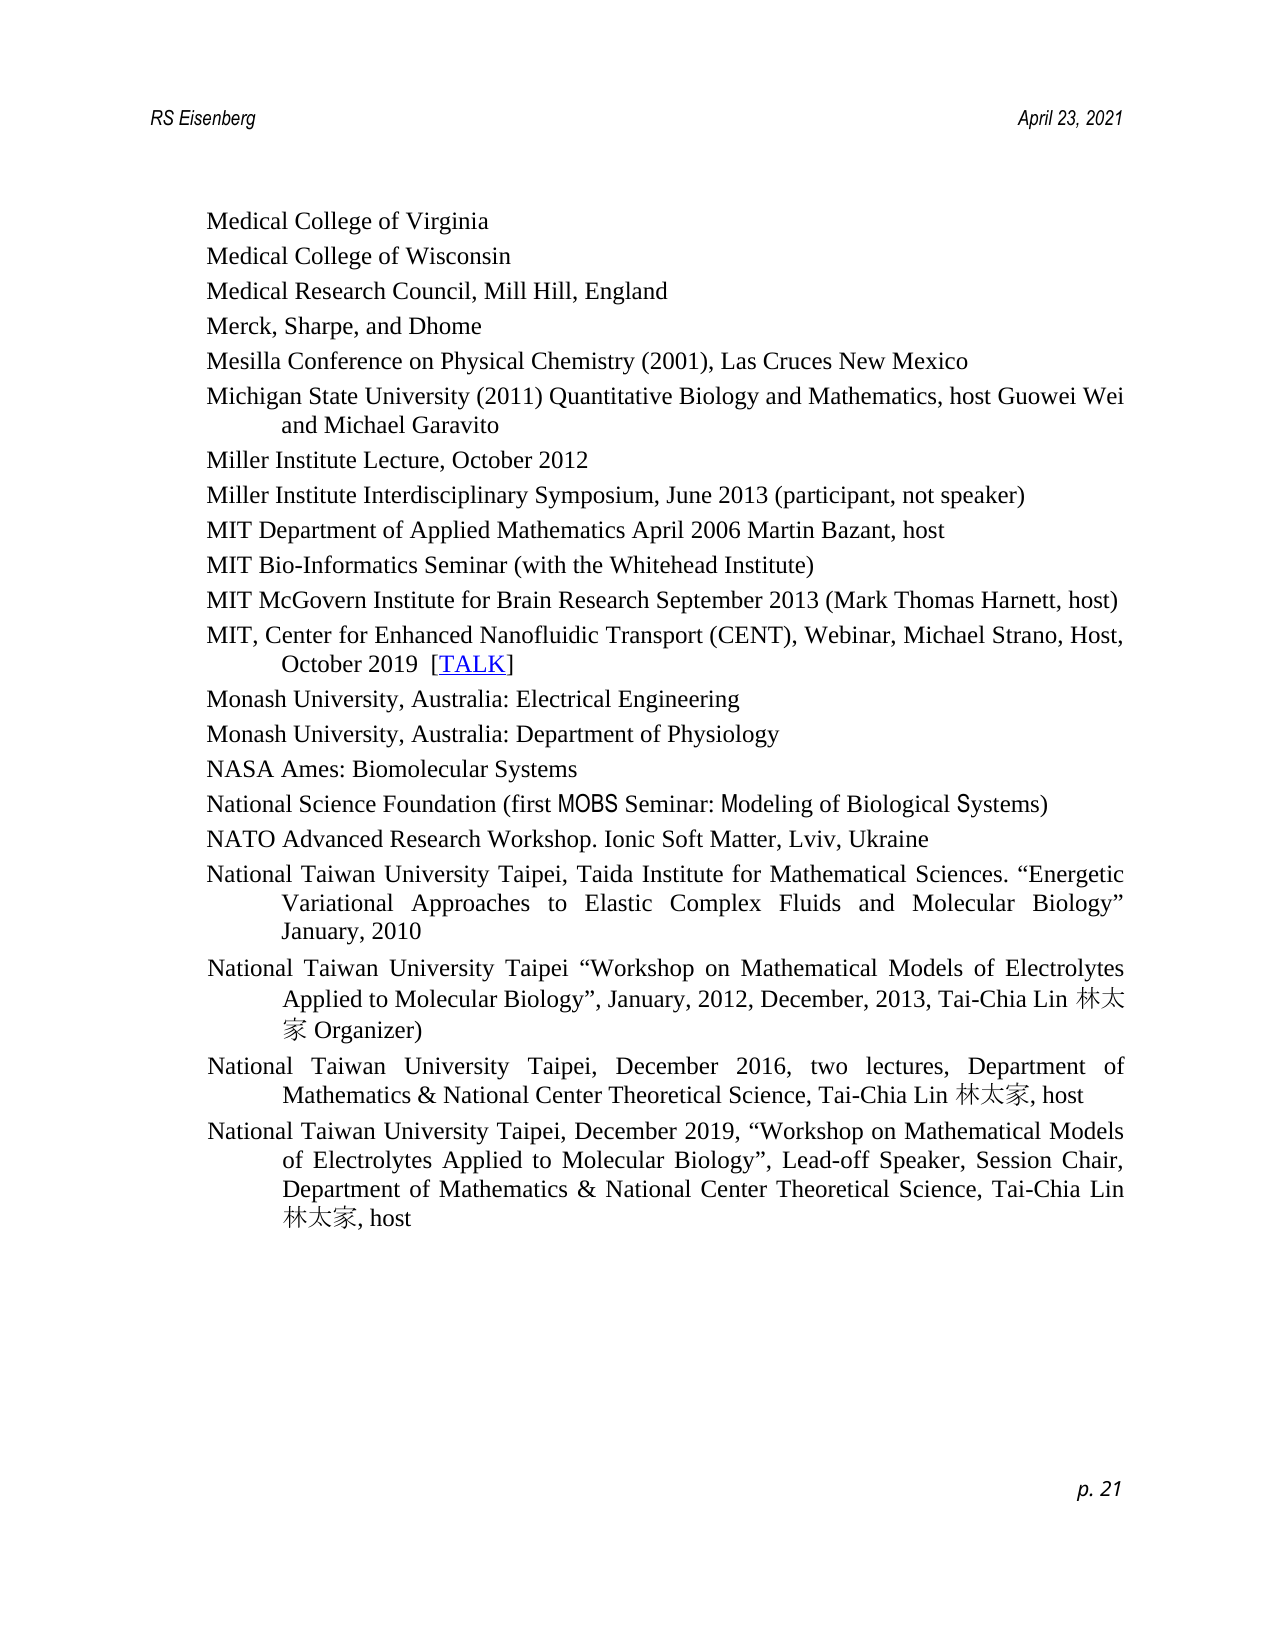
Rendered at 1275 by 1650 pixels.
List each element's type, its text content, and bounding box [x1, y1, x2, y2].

text National Taiwan University Taipei, December 2019, “Workshop on Mathematical Models of Electrolytes Applied to Molecular Biology”, Lead-off Speaker, Session Chair, Department of Mathematics & National Center Theoretical Science, Tai-Chia Lin 林太家, host [207, 1116, 1125, 1233]
text MIT Department of Applied Mathematics April 2006 Martin Bazant, host [206, 515, 1125, 544]
text National Taiwan University Taipei, Taida Institute for Mathematical Sciences. “Energetic Variational Approaches to Elastic Complex Fluids and Molecular Biology” January, 2010 [206, 859, 1125, 945]
text Medical College of Virginia [206, 206, 1125, 235]
text Miller Institute Lecture, October 2012 [206, 445, 1125, 474]
text Michigan State University (2011) Quantitative Biology and Mathematics, host Guowei Wei and Michael Garavito [206, 381, 1125, 439]
text Monash University, Australia: Department of Physiology [206, 719, 1125, 747]
text Miller Institute Interdisciplinary Symposium, June 2013 (participant, not speaker) [206, 480, 1125, 509]
text National Taiwan University Taipei, December 2016, two lectures, Department of Mathematics & National Center Theoretical Science, Tai-Chia Lin 林太家, host [207, 1051, 1125, 1110]
text National Taiwan University Taipei “Workshop on Mathematical Models of Electrolytes Applied to Molecular Biology”, January, 2012, December, 2013, Tai-Chia Lin 林太家 Organizer) [207, 951, 1125, 1045]
text MIT, Center for Enhanced Nanofluidic Transport (CENT), Webinar, Michael Strano, Host, October 2019 [TALK] [206, 620, 1125, 677]
text National Science Foundation (first MOBS Seminar: Modeling of Biological Systems) [206, 789, 1125, 818]
text MIT Bio-Informatics Seminar (with the Whitehead Institute) [206, 550, 1125, 579]
text Medical Research Council, Mill Hill, England [206, 276, 1125, 305]
text Monash University, Australia: Electrical Engineering [206, 684, 1125, 712]
text Merck, Sharpe, and Dhome [206, 311, 1125, 340]
text Medical College of Wisconsin [206, 241, 1125, 270]
text NASA Ames: Biomolecular Systems [206, 754, 1125, 782]
text Mesilla Conference on Physical Chemistry (2001), Las Cruces New Mexico [206, 346, 1125, 375]
text NATO Advanced Research Workshop. Ionic Soft Matter, Lviv, Ukraine [206, 824, 1125, 853]
text MIT McGovern Institute for Brain Research September 2013 (Mark Thomas Harnett, host) [206, 585, 1125, 614]
